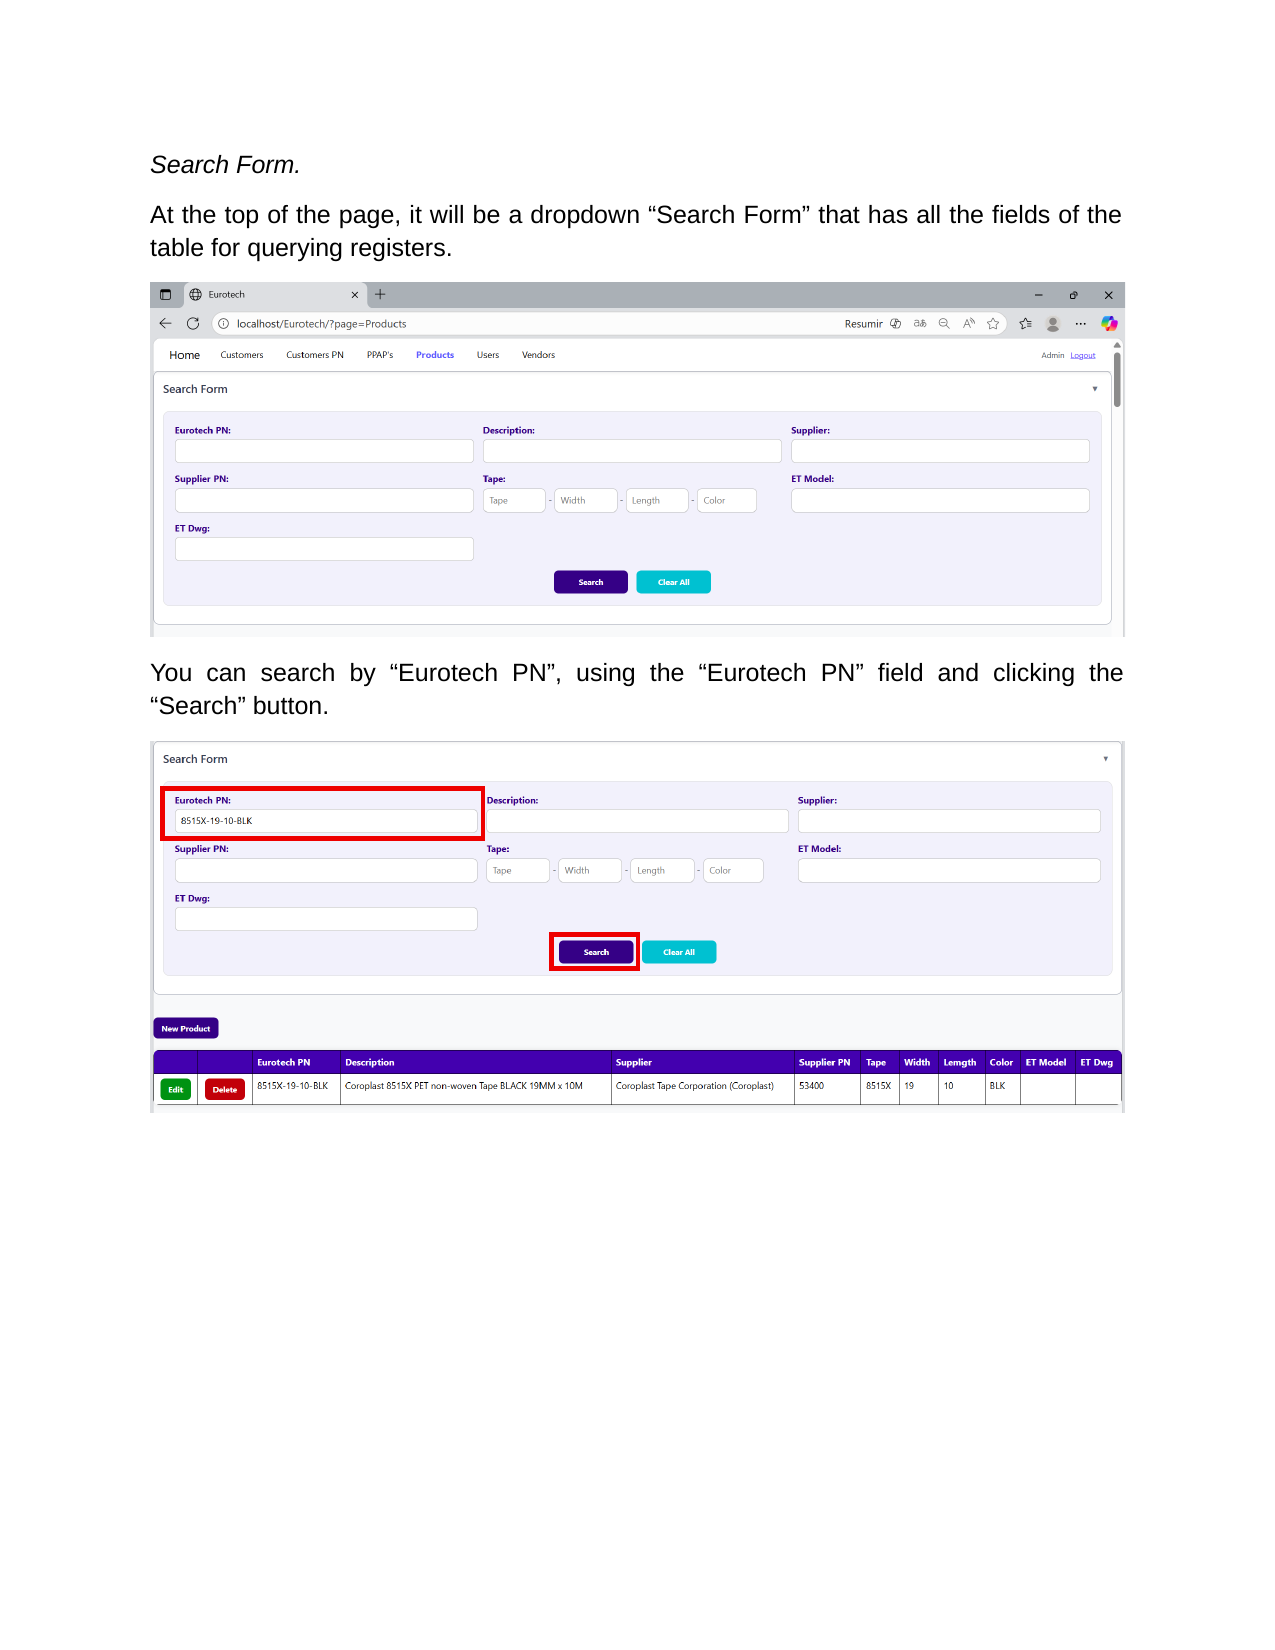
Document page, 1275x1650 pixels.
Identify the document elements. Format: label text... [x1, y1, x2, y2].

text At the top of the page, it will be a dropdown “Search Form” that has all the fields of the table for querying registers. [150, 200, 1125, 261]
picture [150, 741, 1125, 1113]
text Search Form. [150, 150, 1125, 179]
text You can search by “Eurotech PN”, using the “Eurotech PN” field and clicking the “Search” button. [150, 658, 1125, 720]
picture [150, 282, 1125, 637]
